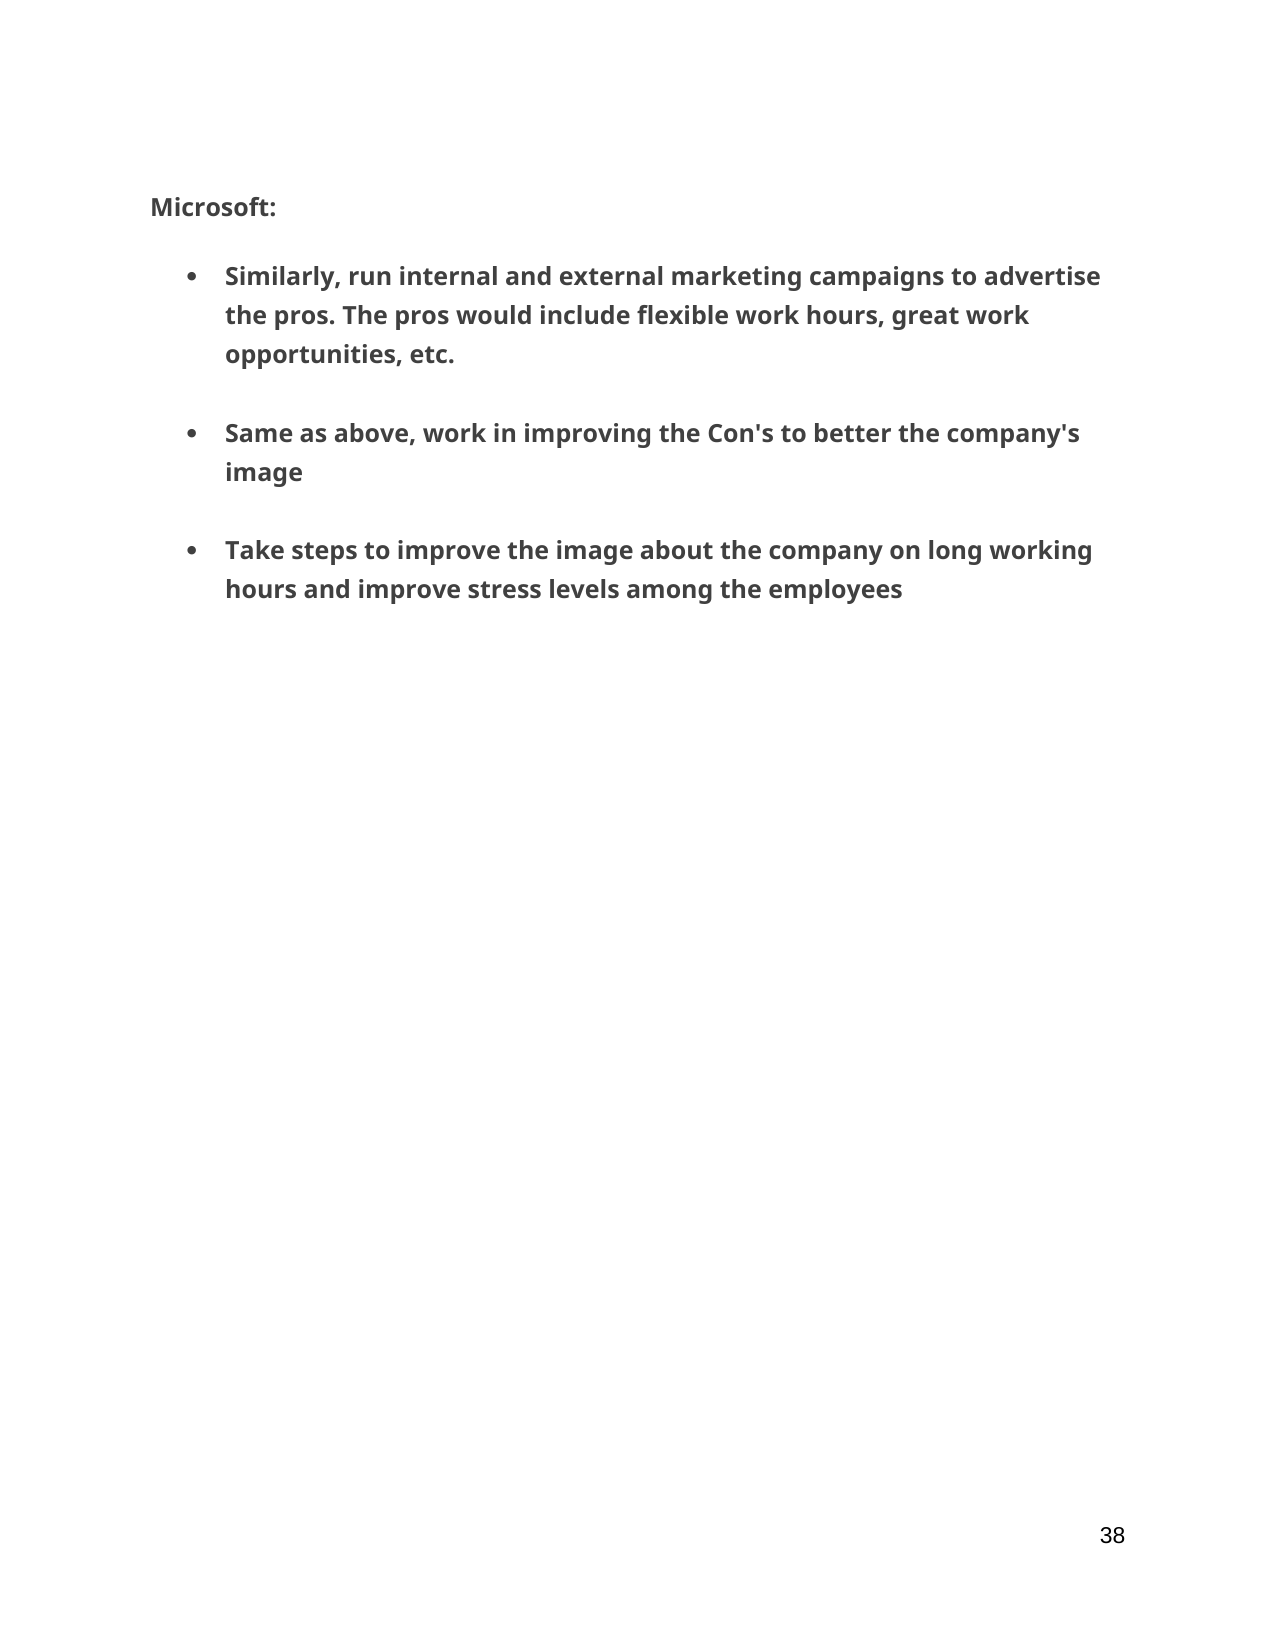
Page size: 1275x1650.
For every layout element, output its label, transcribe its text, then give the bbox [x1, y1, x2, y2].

list Same as above, work in improving the Con's to better the company's image [187, 415, 1125, 488]
text Microsoft: [150, 189, 1125, 255]
list Similarly, run internal and external marketing campaigns to advertise the pros. The pros would include flexible work hours, great work opportunities, etc. [187, 258, 1125, 371]
list Take steps to improve the image about the company on long working hours and improve stress levels among the employees [187, 533, 1125, 606]
